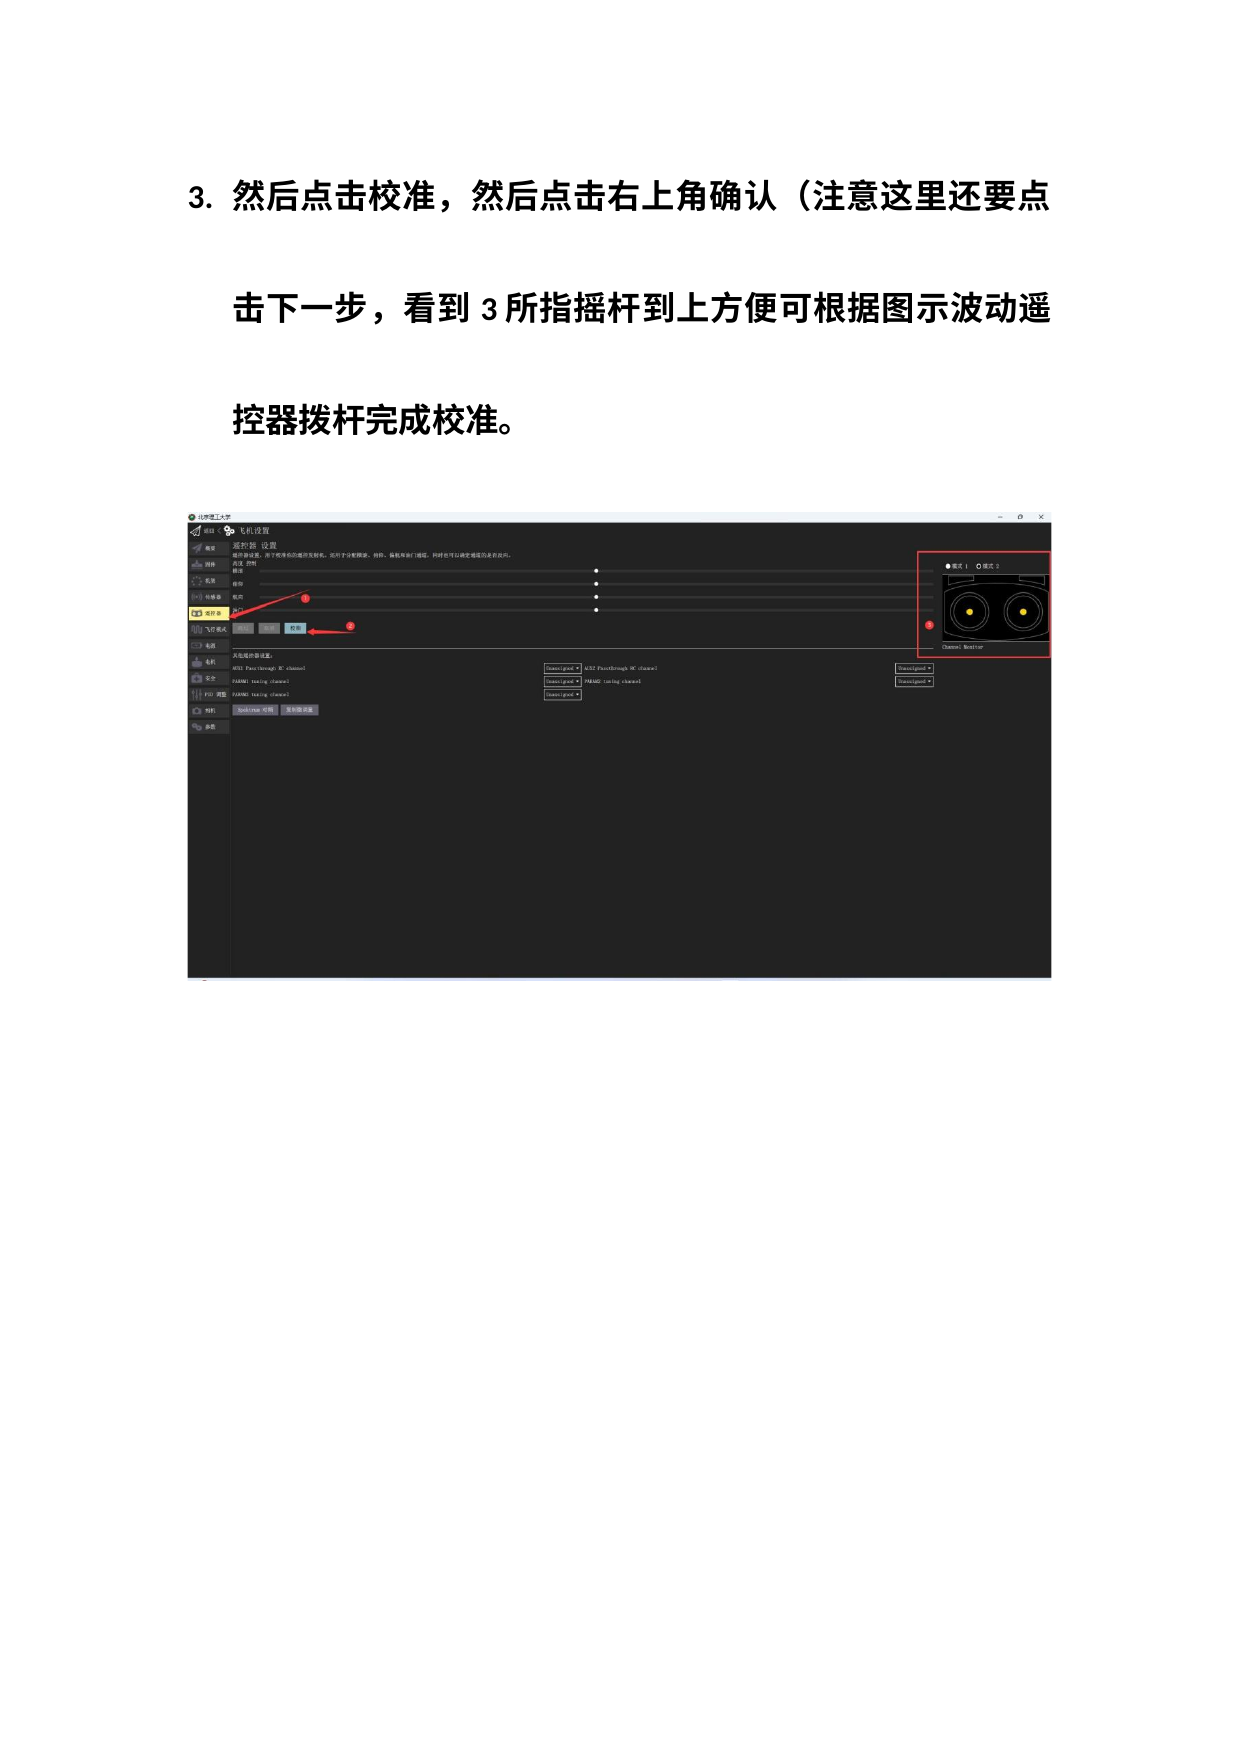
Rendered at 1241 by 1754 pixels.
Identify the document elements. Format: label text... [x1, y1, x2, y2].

picture [187, 512, 1052, 981]
subtitle 然后点击校准，然后点击右上角确认（注意这里还要点击下一步，看到 3所指摇杆到上方便可根据图示波动遥控器拨杆完成校准。 [187, 162, 1053, 451]
